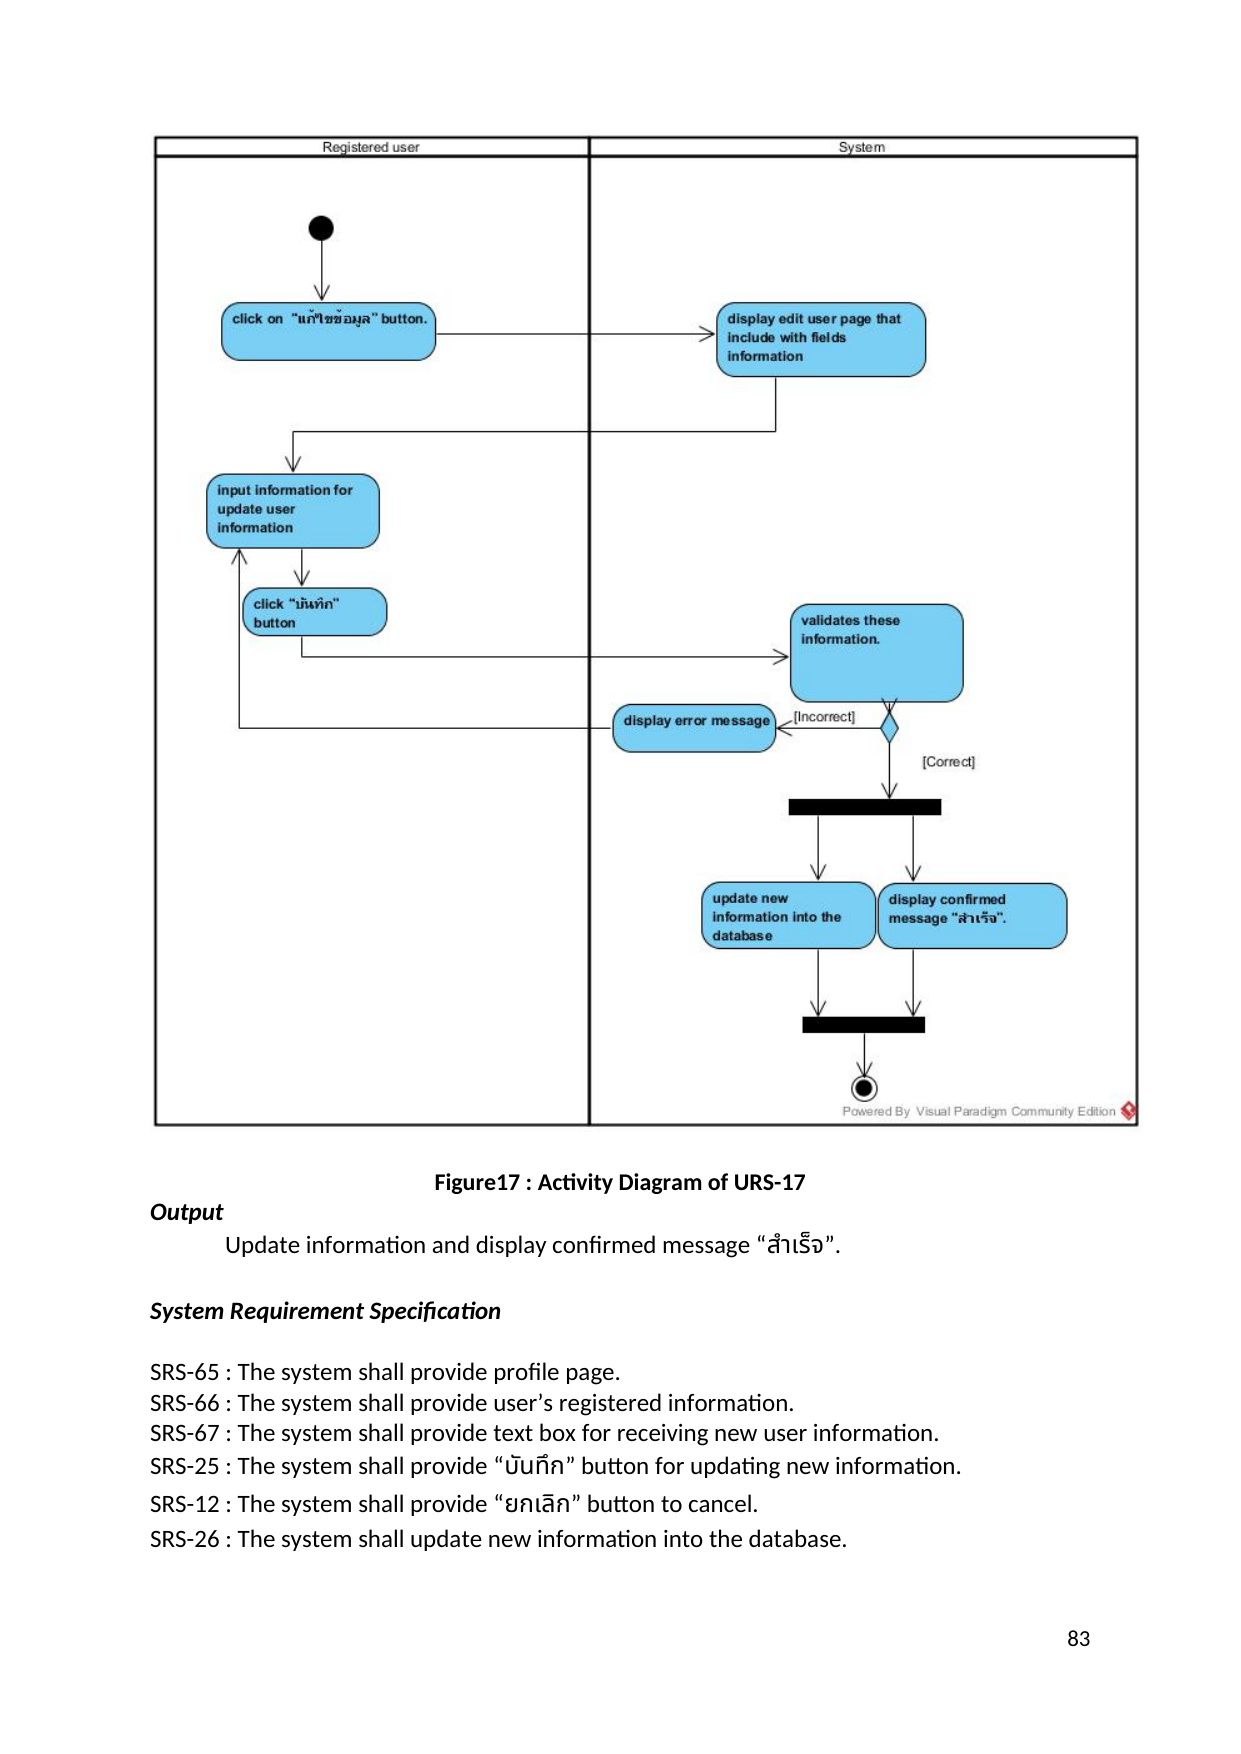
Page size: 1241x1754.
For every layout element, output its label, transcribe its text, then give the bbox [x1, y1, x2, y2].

text SRS-66 : The system shall provide user’s registered information. [150, 1387, 1090, 1417]
text SRS-65 : The system shall provide profile page. [150, 1356, 1090, 1387]
text Figure17 : Activity Diagram of URS-17 [150, 1167, 1090, 1196]
text Update information and display confirmed message “สำเร็จ”. [150, 1227, 1090, 1265]
text SRS-12 : The system shall provide “ยกเลิก” button to cancel. [150, 1486, 1090, 1523]
text Output [150, 1196, 1090, 1227]
text System Requirement Specification [150, 1295, 1090, 1326]
picture [150, 132, 1143, 1132]
text SRS-25 : The system shall provide “บันทึก” button for updating new information. [150, 1448, 1090, 1486]
text SRS-67 : The system shall provide text box for receiving new user information. [150, 1417, 1090, 1448]
text SRS-26 : The system shall update new information into the database. [150, 1523, 1090, 1554]
